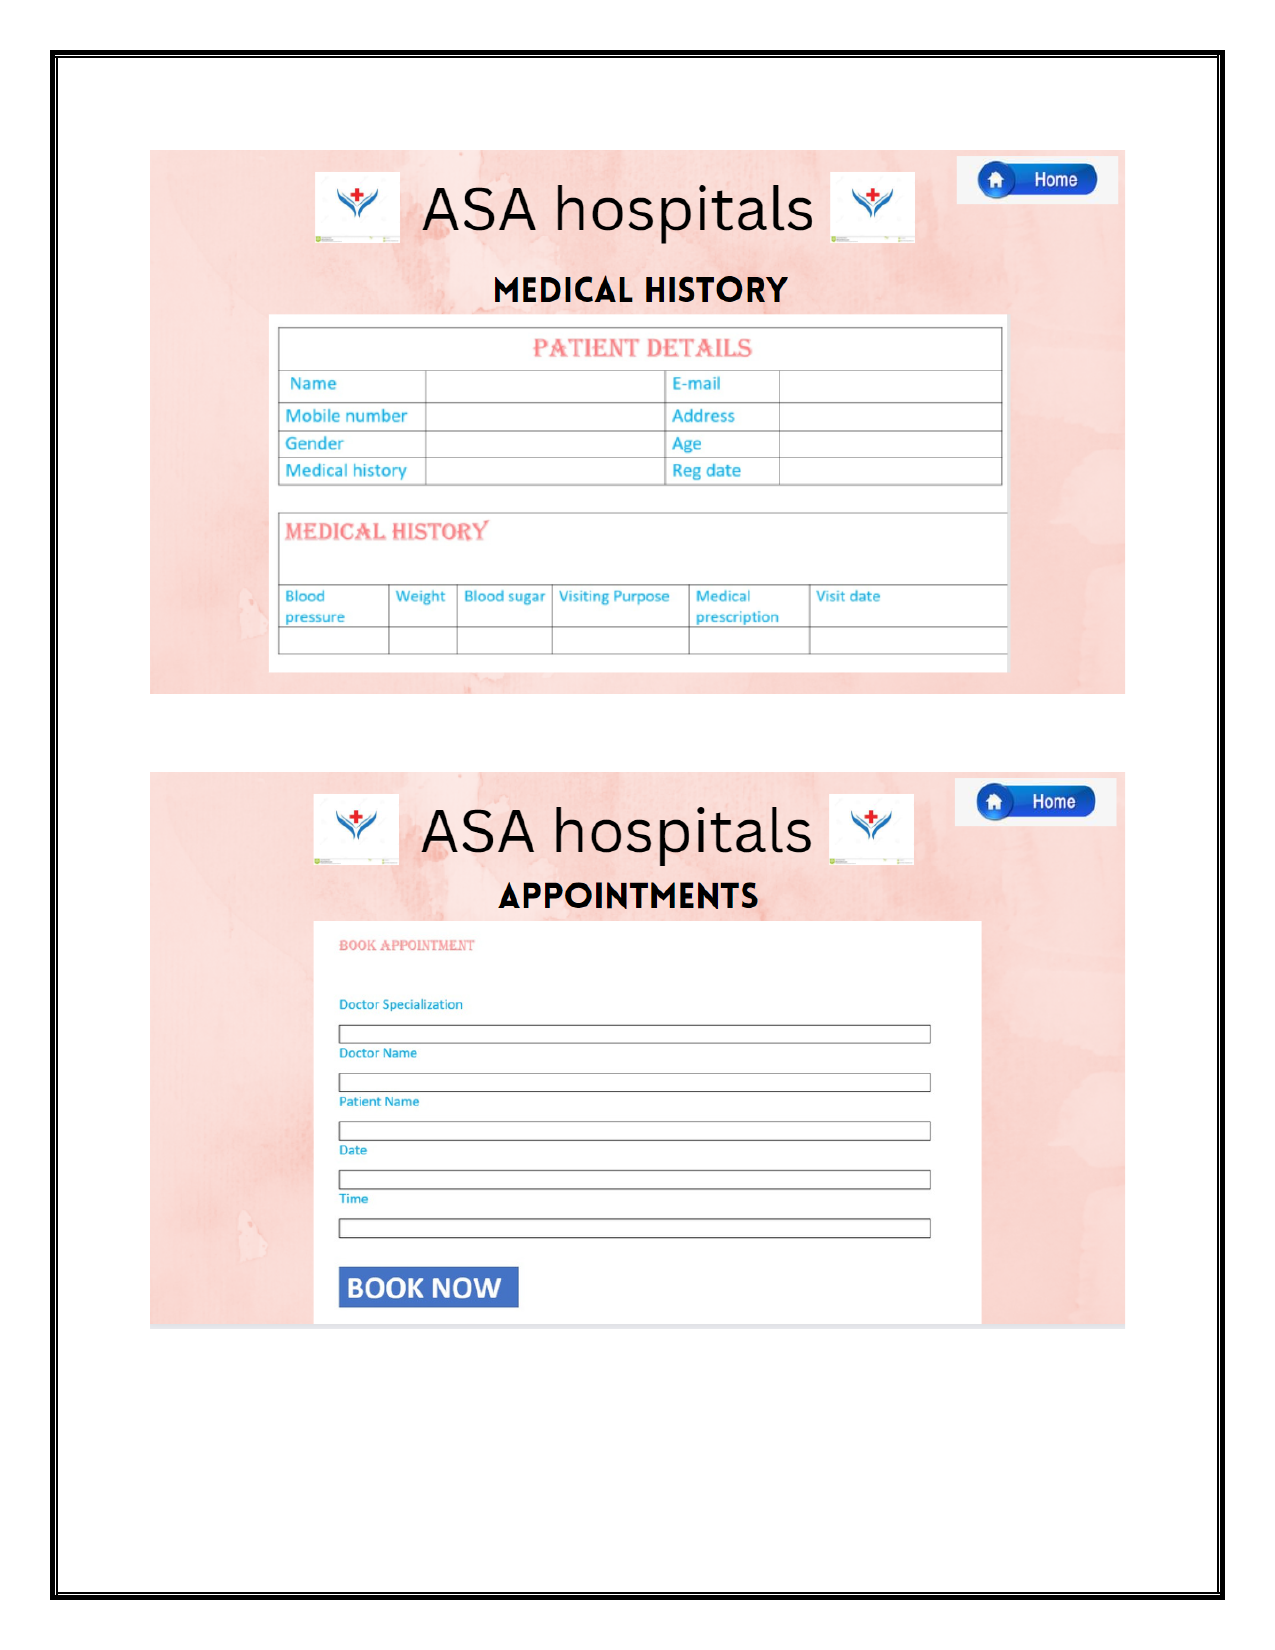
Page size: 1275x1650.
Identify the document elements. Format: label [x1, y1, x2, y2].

picture [150, 772, 1125, 1329]
picture [150, 150, 1125, 694]
